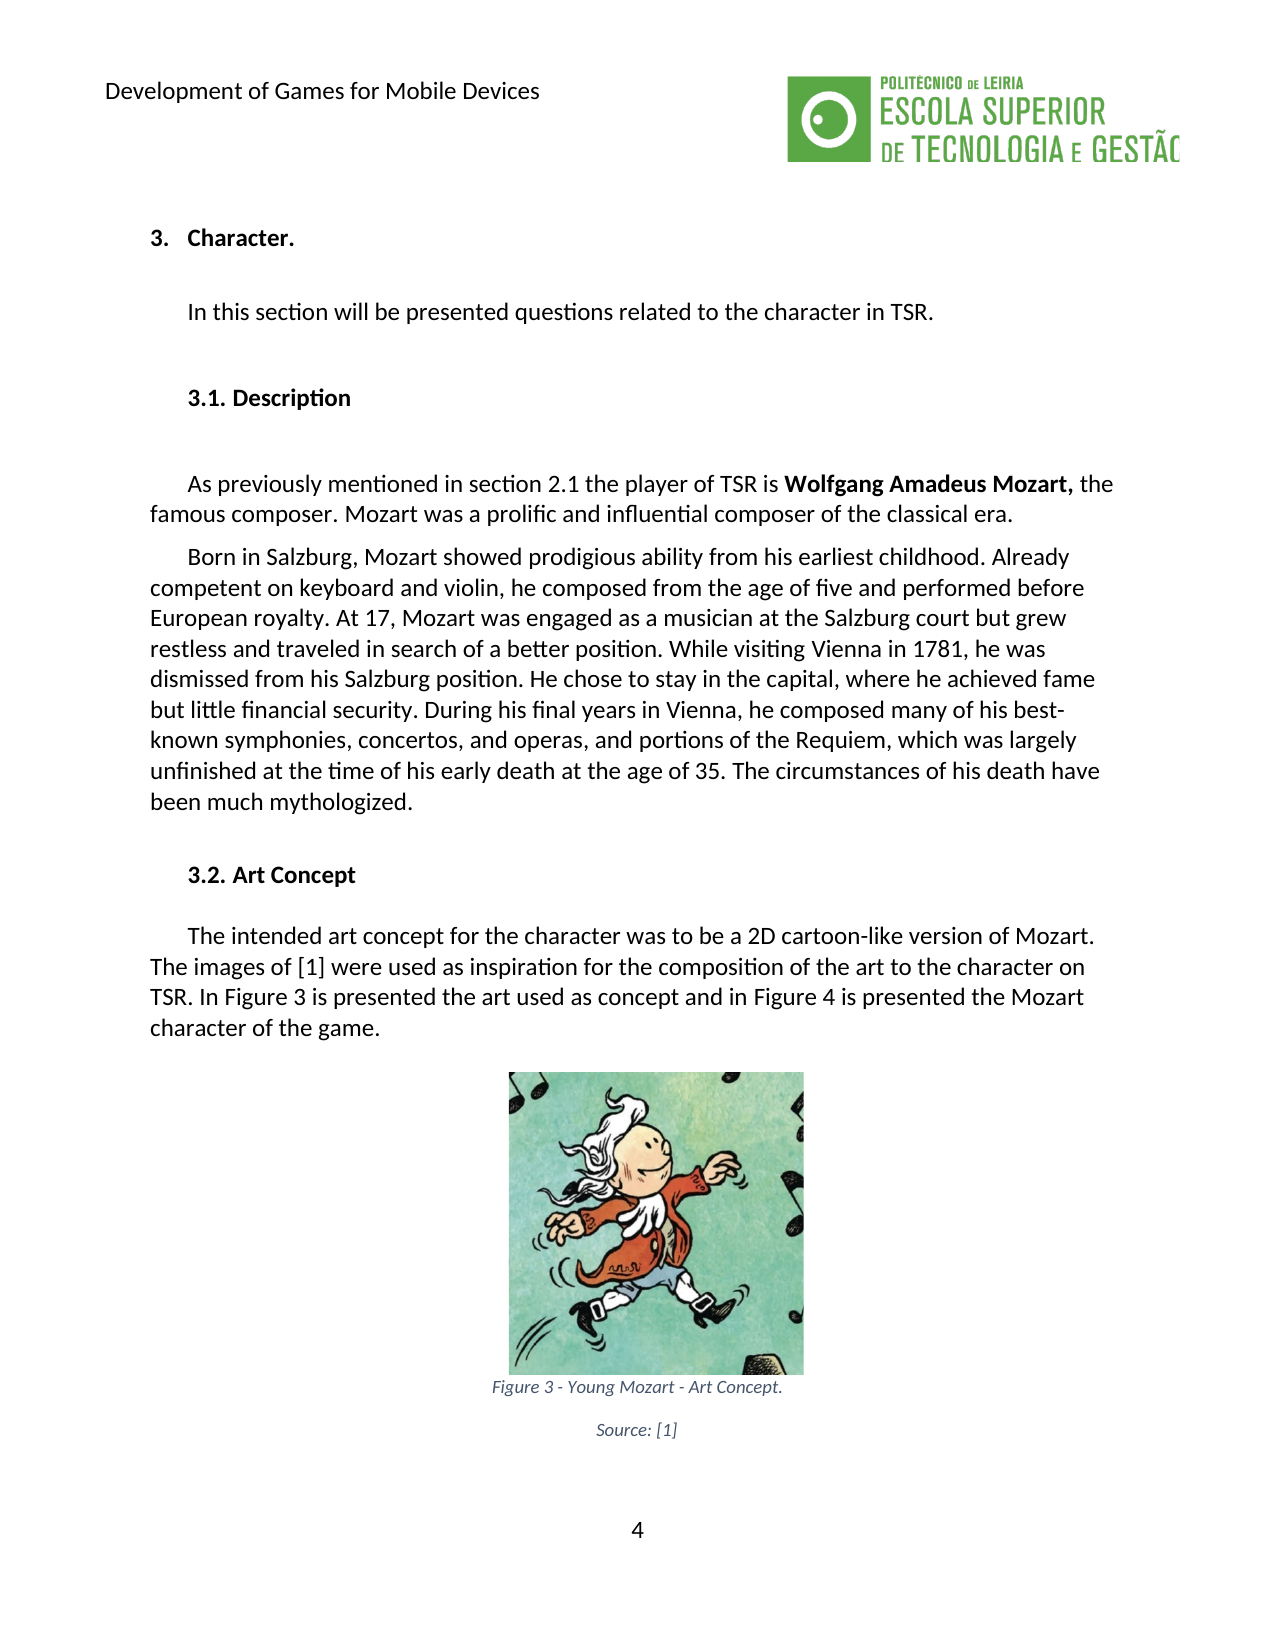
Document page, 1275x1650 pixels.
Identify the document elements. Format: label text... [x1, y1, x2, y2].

text Born in Salzburg, Mozart showed prodigious ability from his earliest childhood. Already competent on keyboard and violin, he composed from the age of five and performed before European royalty. At 17, Mozart was engaged as a musician at the Salzburg court but grew restless and traveled in search of a better position. While visiting Vienna in 1781, he was dismissed from his Salzburg position. He chose to stay in the capital, where he achieved fame but little financial security. During his final years in Vienna, he composed many of his best-known symphonies, concertos, and operas, and portions of the Requiem, which was largely unfinished at the time of his early death at the age of 35. The circumstances of his death have been much mythologized. [150, 542, 1125, 816]
text Source: [150, 1419, 1125, 1442]
list Art Concept [187, 859, 1125, 890]
text Figure 3 - Young Mozart - Art Concept. [150, 1375, 1125, 1398]
text The intended art concept for the character was to be a 2D cartoon-like version of Mozart. The images of were used as inspiration for the composition of the art to the character on TSR. In Figure 3 is presented the art used as concept and in Figure 4 is presented the Mozart character of the game. [150, 920, 1125, 1042]
picture [508, 1072, 804, 1375]
picture [787, 75, 1180, 162]
text As previously mentioned in section 2.1 the player of TSR is Wolfgang Amadeus Mozart, the famous composer. Mozart was a prolific and influential composer of the classical era. [150, 468, 1125, 529]
list Character. [150, 222, 1125, 253]
list Description [187, 382, 1125, 412]
text In this section will be presented questions related to the character in TSR. [150, 296, 1125, 326]
